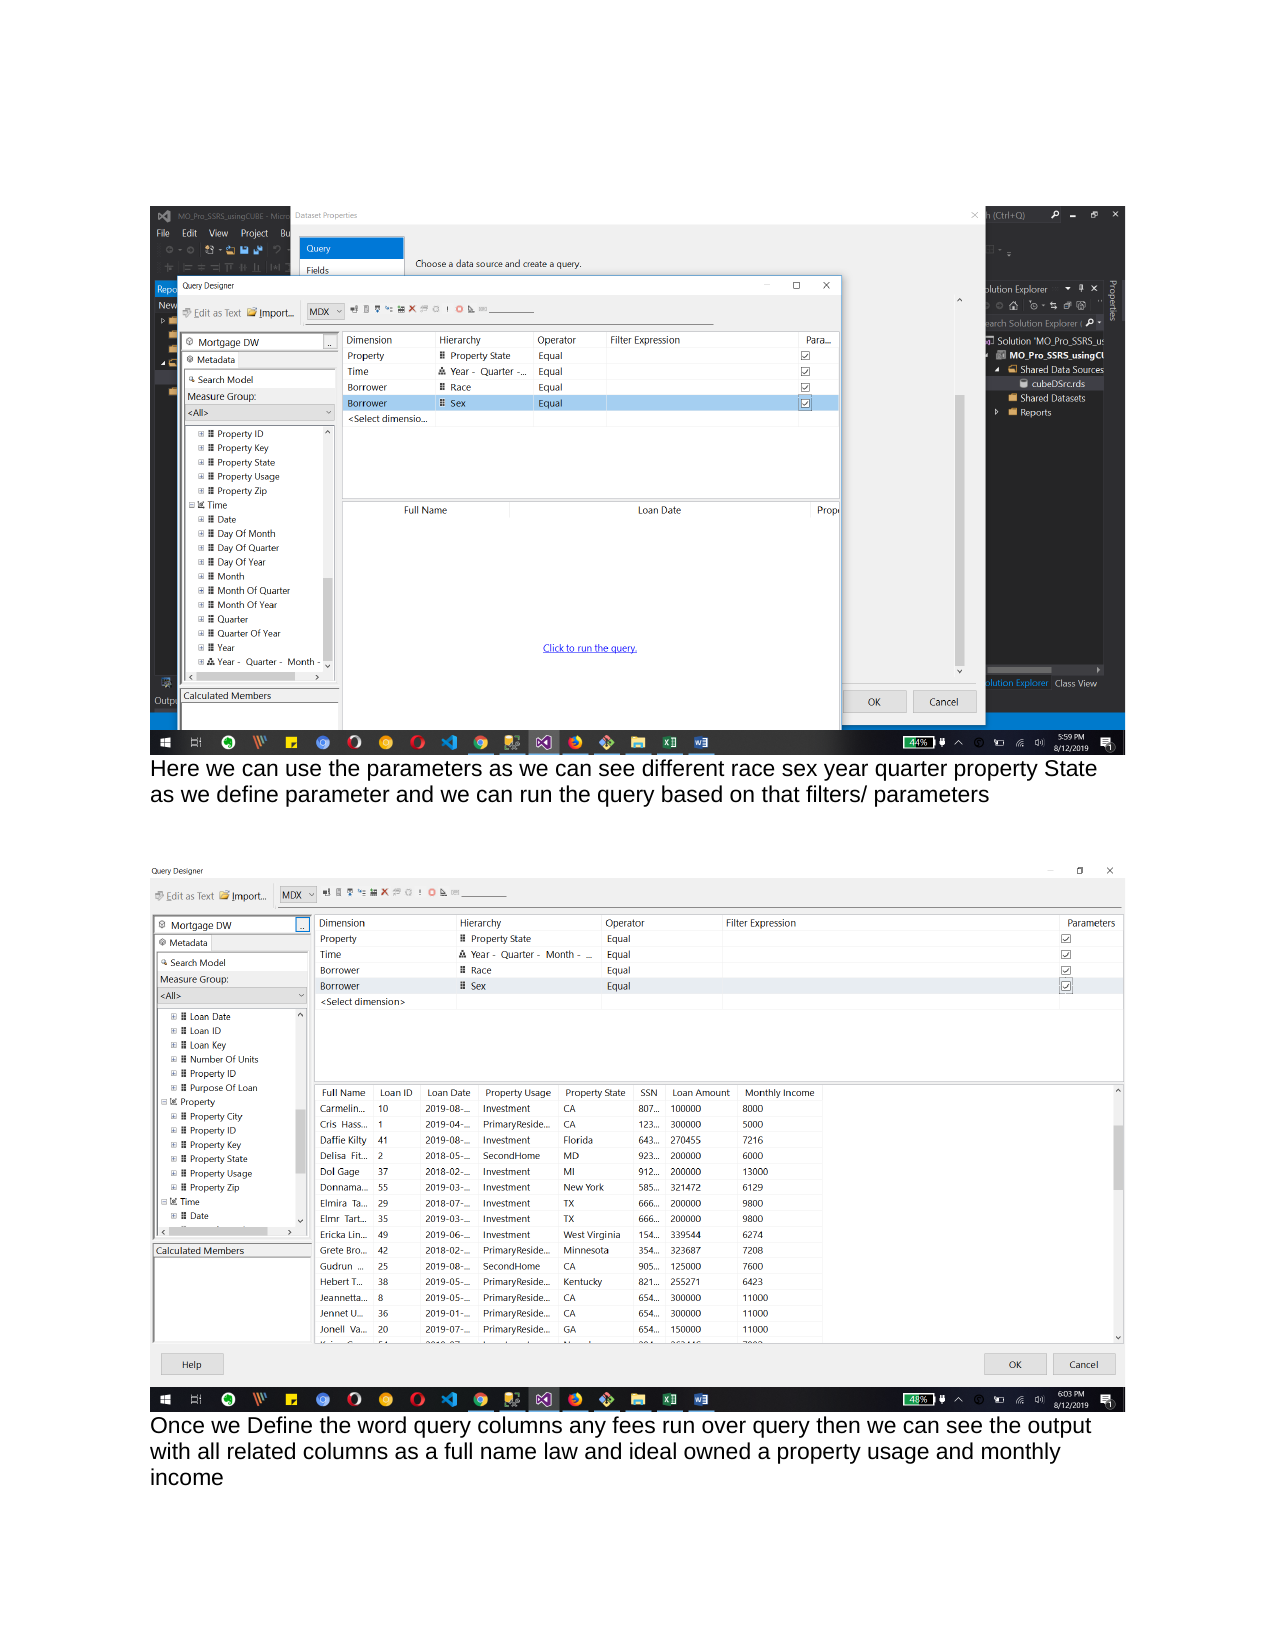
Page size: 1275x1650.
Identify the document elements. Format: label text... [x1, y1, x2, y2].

picture [150, 206, 1125, 755]
text Once we Define the word query columns any fees run over query then we can see the output with all related columns as a full name law and ideal owned a property usage and monthly income [150, 1412, 1125, 1491]
text Here we can use the parameters as we can see different race sex year quarter property State as we define parameter and we can run the query based on that filters/ parameters [150, 755, 1125, 807]
picture [150, 863, 1125, 1412]
